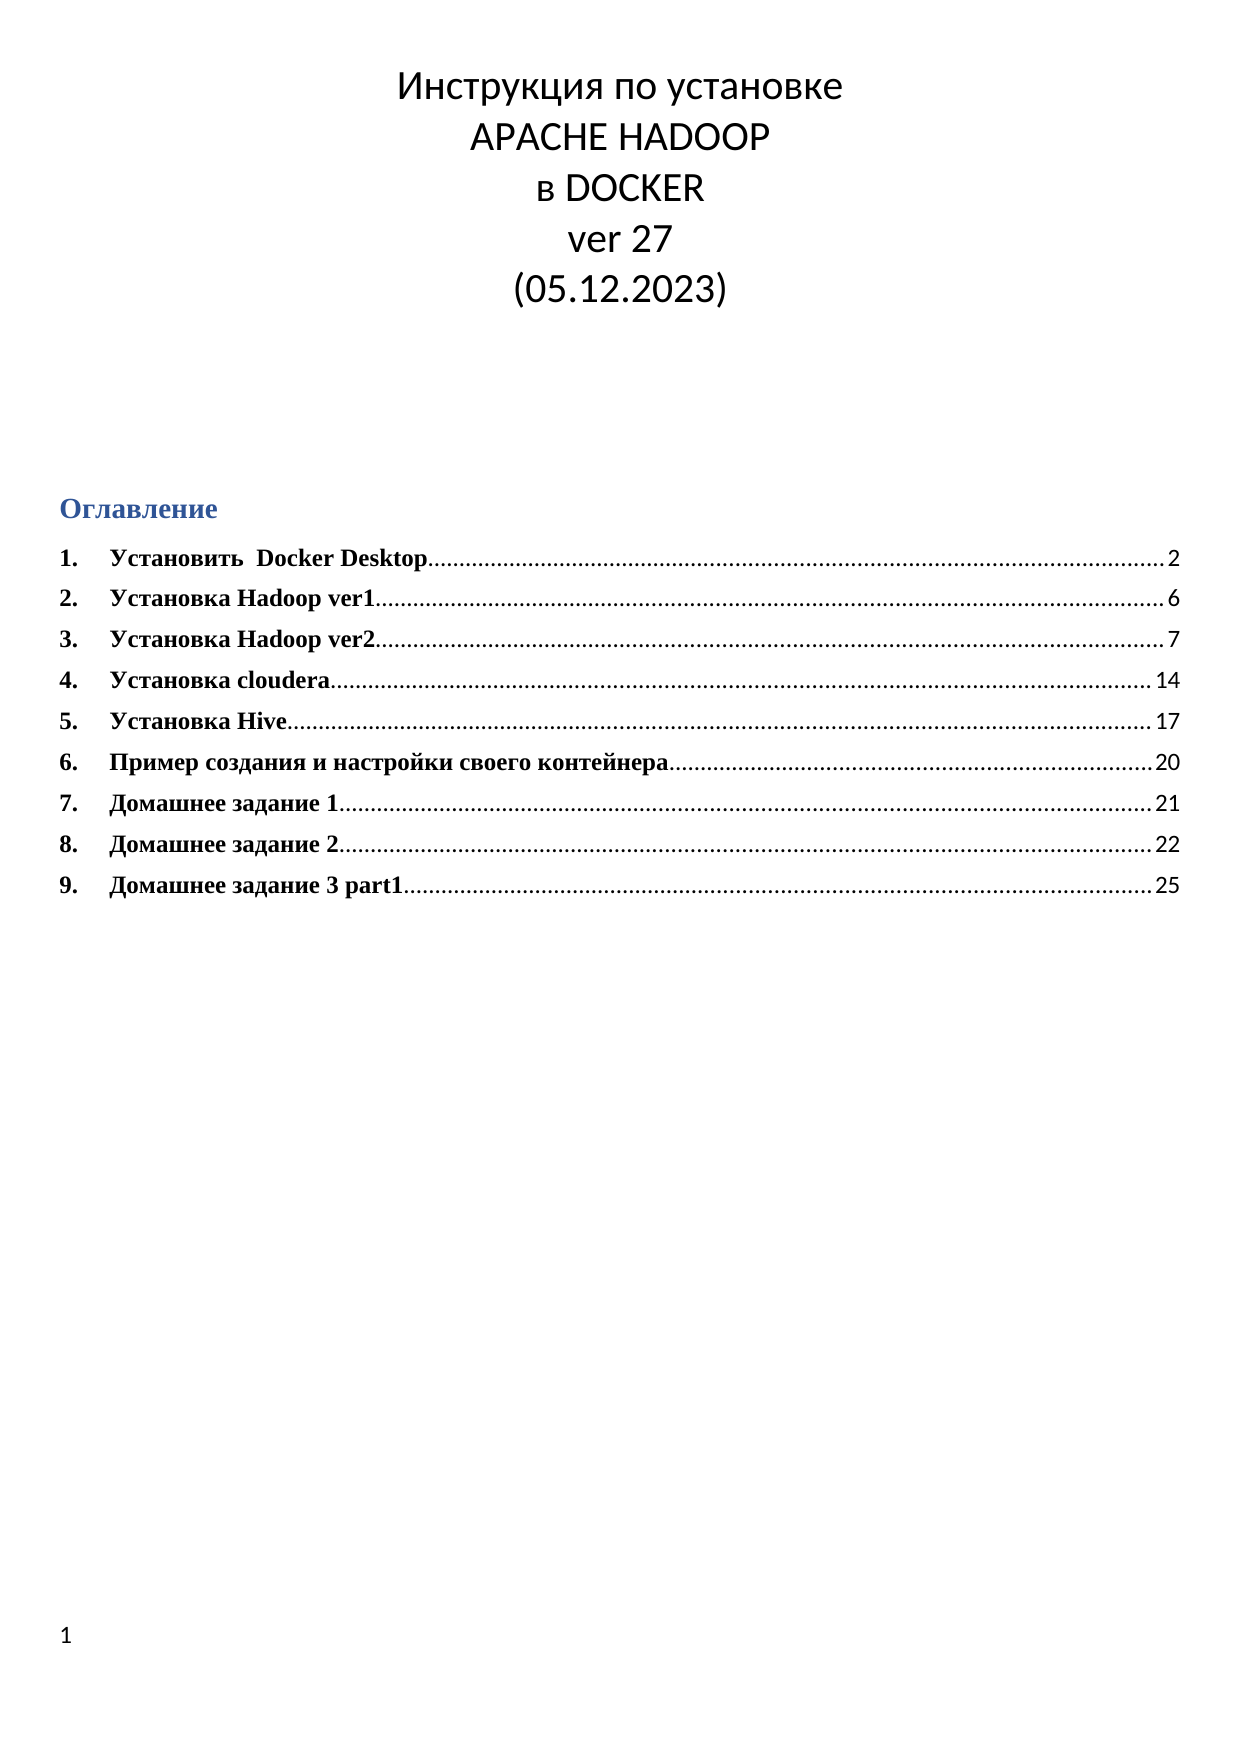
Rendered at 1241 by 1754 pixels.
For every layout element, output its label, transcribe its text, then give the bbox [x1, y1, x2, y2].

text в DOCKER [59, 161, 1181, 212]
text APACHE HADOOP [59, 110, 1181, 161]
text ver 27 [59, 212, 1181, 262]
text Инструкция по установке [59, 59, 1181, 110]
text (05.12.2023) [59, 262, 1181, 313]
